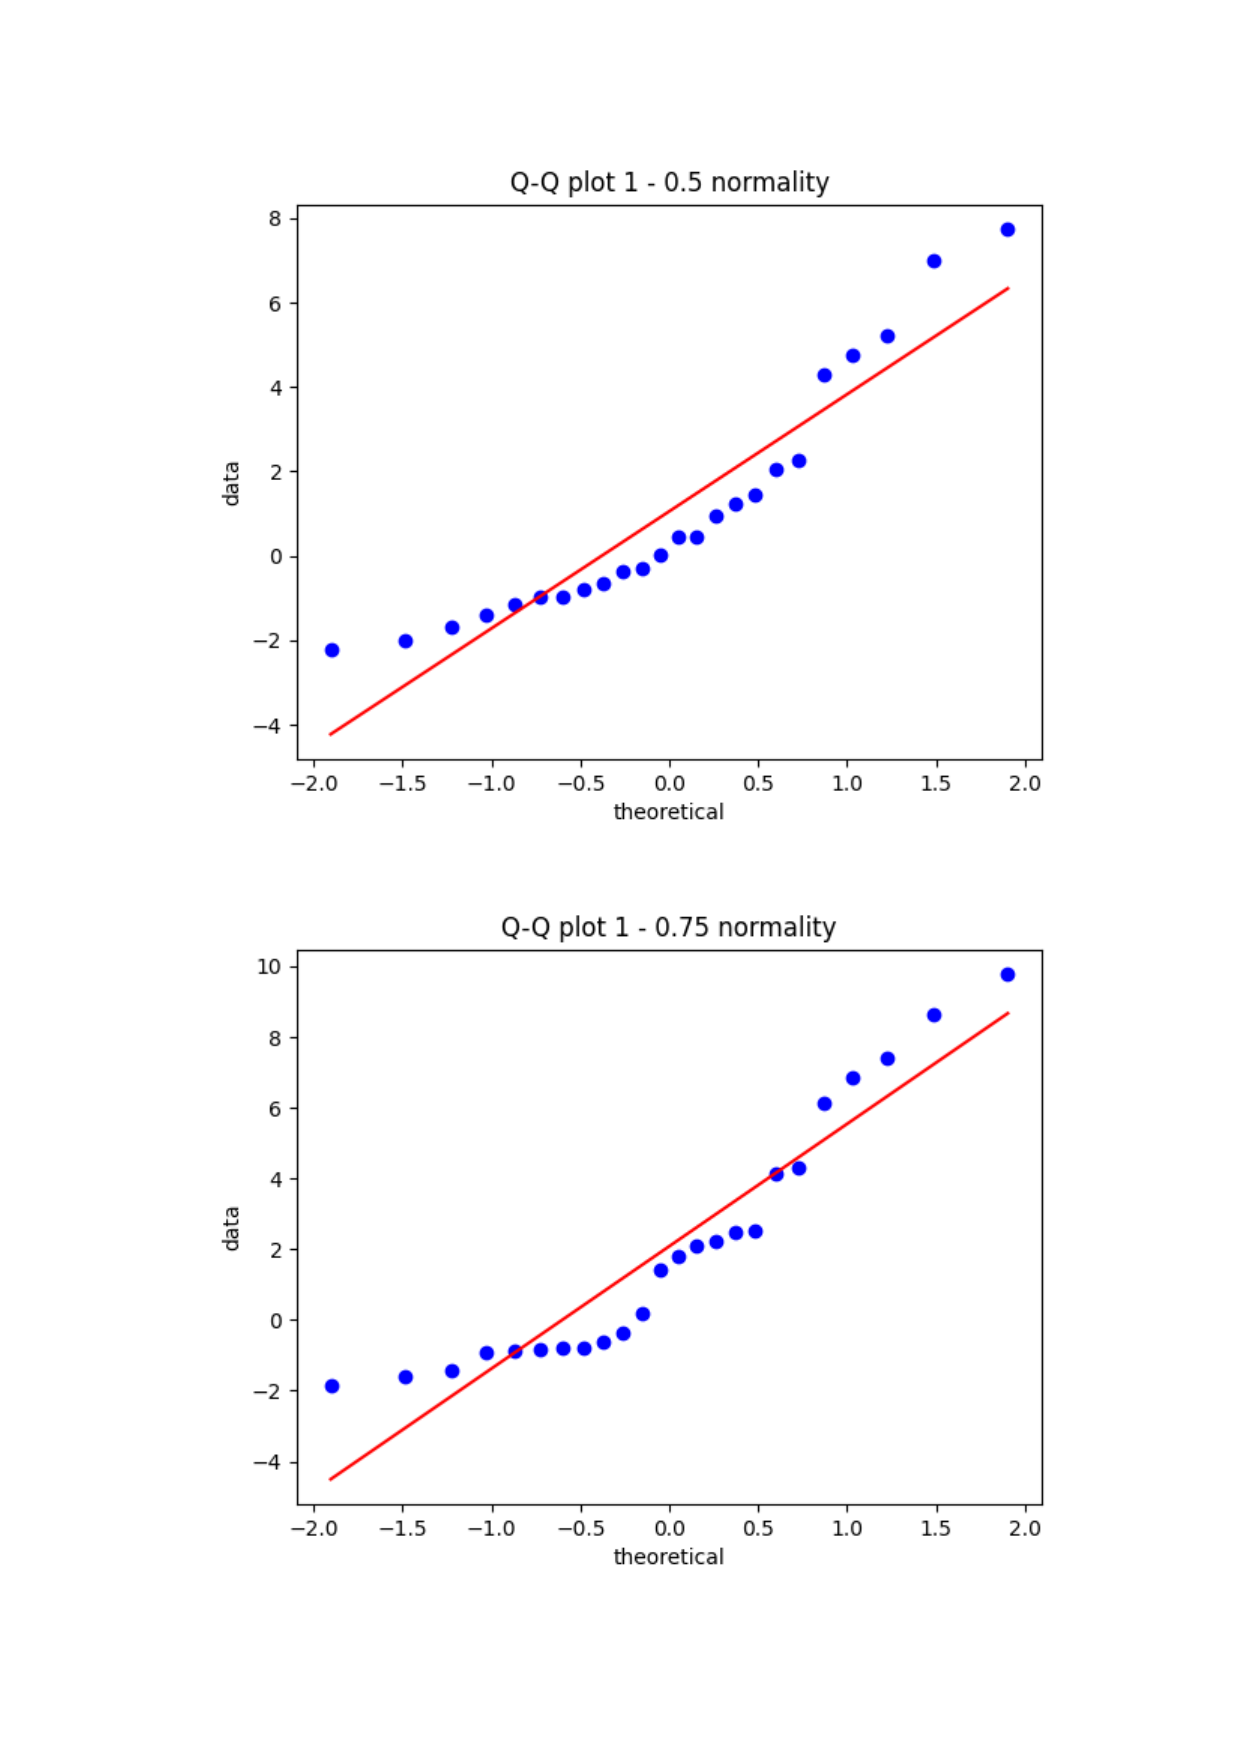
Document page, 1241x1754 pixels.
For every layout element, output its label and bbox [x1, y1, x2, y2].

picture [177, 863, 1138, 1584]
picture [177, 118, 1138, 839]
